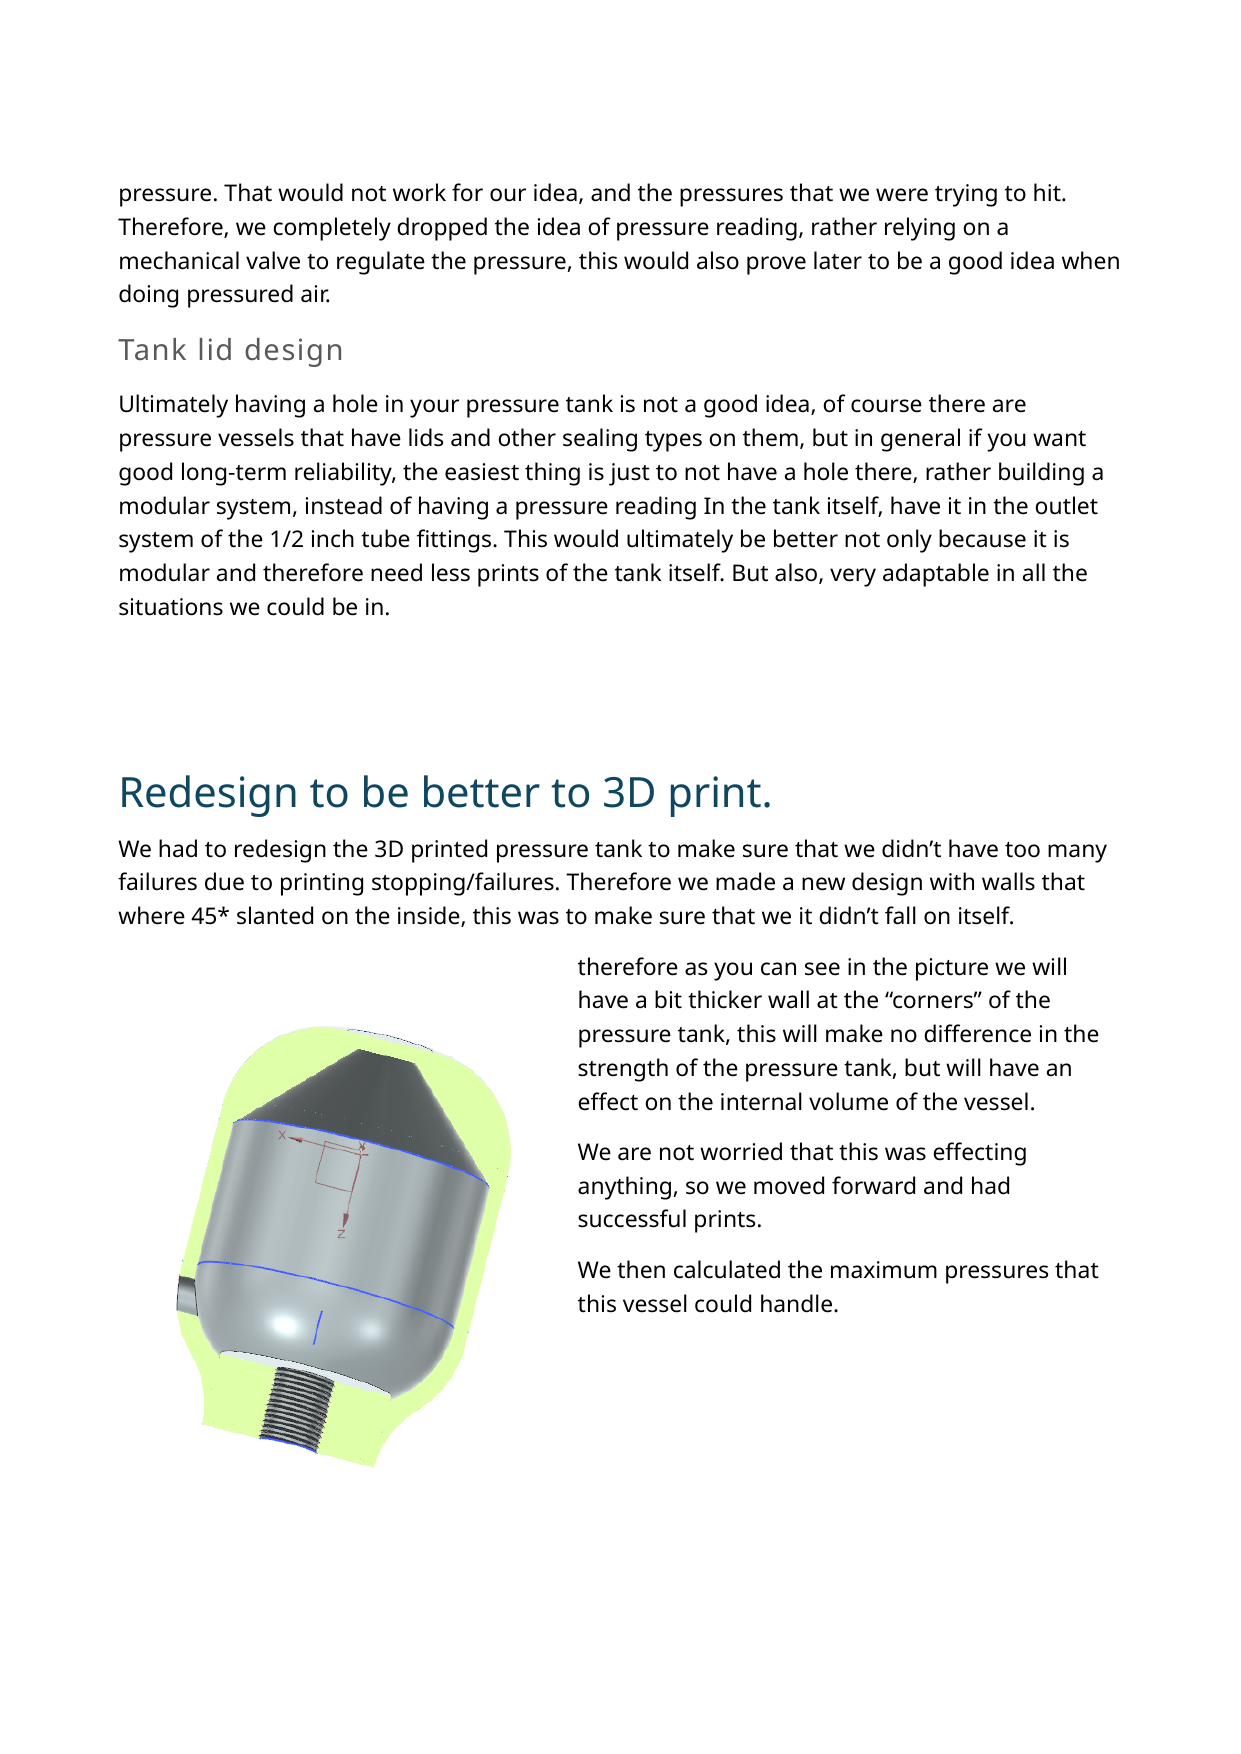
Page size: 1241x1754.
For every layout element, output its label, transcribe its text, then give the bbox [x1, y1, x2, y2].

text We are not worried that this was effecting anything, so we moved forward and had successful prints. [559, 1136, 1122, 1234]
text We then calculated the maximum pressures that this vessel could handle. [559, 1254, 1122, 1319]
subtitle Tank lid design [118, 329, 1122, 368]
text We had to redesign the 3D printed pressure tank to make sure that we didn’t have too many failures due to printing stopping/failures. Therefore we made a new design with walls that where 45* slanted on the inside, this was to make sure that we it didn’t fall on itself. [118, 832, 1122, 931]
subtitle Redesign to be better to 3D print. [118, 763, 1122, 820]
picture [117, 950, 559, 1539]
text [118, 177, 1122, 310]
text therefore as you can see in the picture we will have a bit thicker wall at the “corners” of the pressure tank, this will make no difference in the strength of the pressure tank, but will have an effect on the internal volume of the vessel. [559, 950, 1122, 1117]
text Ultimately having a hole in your pressure tank is not a good idea, of course there are pressure vessels that have lids and other sealing types on them, but in general if you want good long-term reliability, the easiest thing is just to not have a hole there, rather building a modular system, instead of having a pressure reading In the tank itself, have it in the outlet system of the 1/2 inch tube fittings. This would ultimately be better not only because it is modular and therefore need less prints of the tank itself. But also, very adaptable in all the situations we could be in. [118, 388, 1122, 622]
